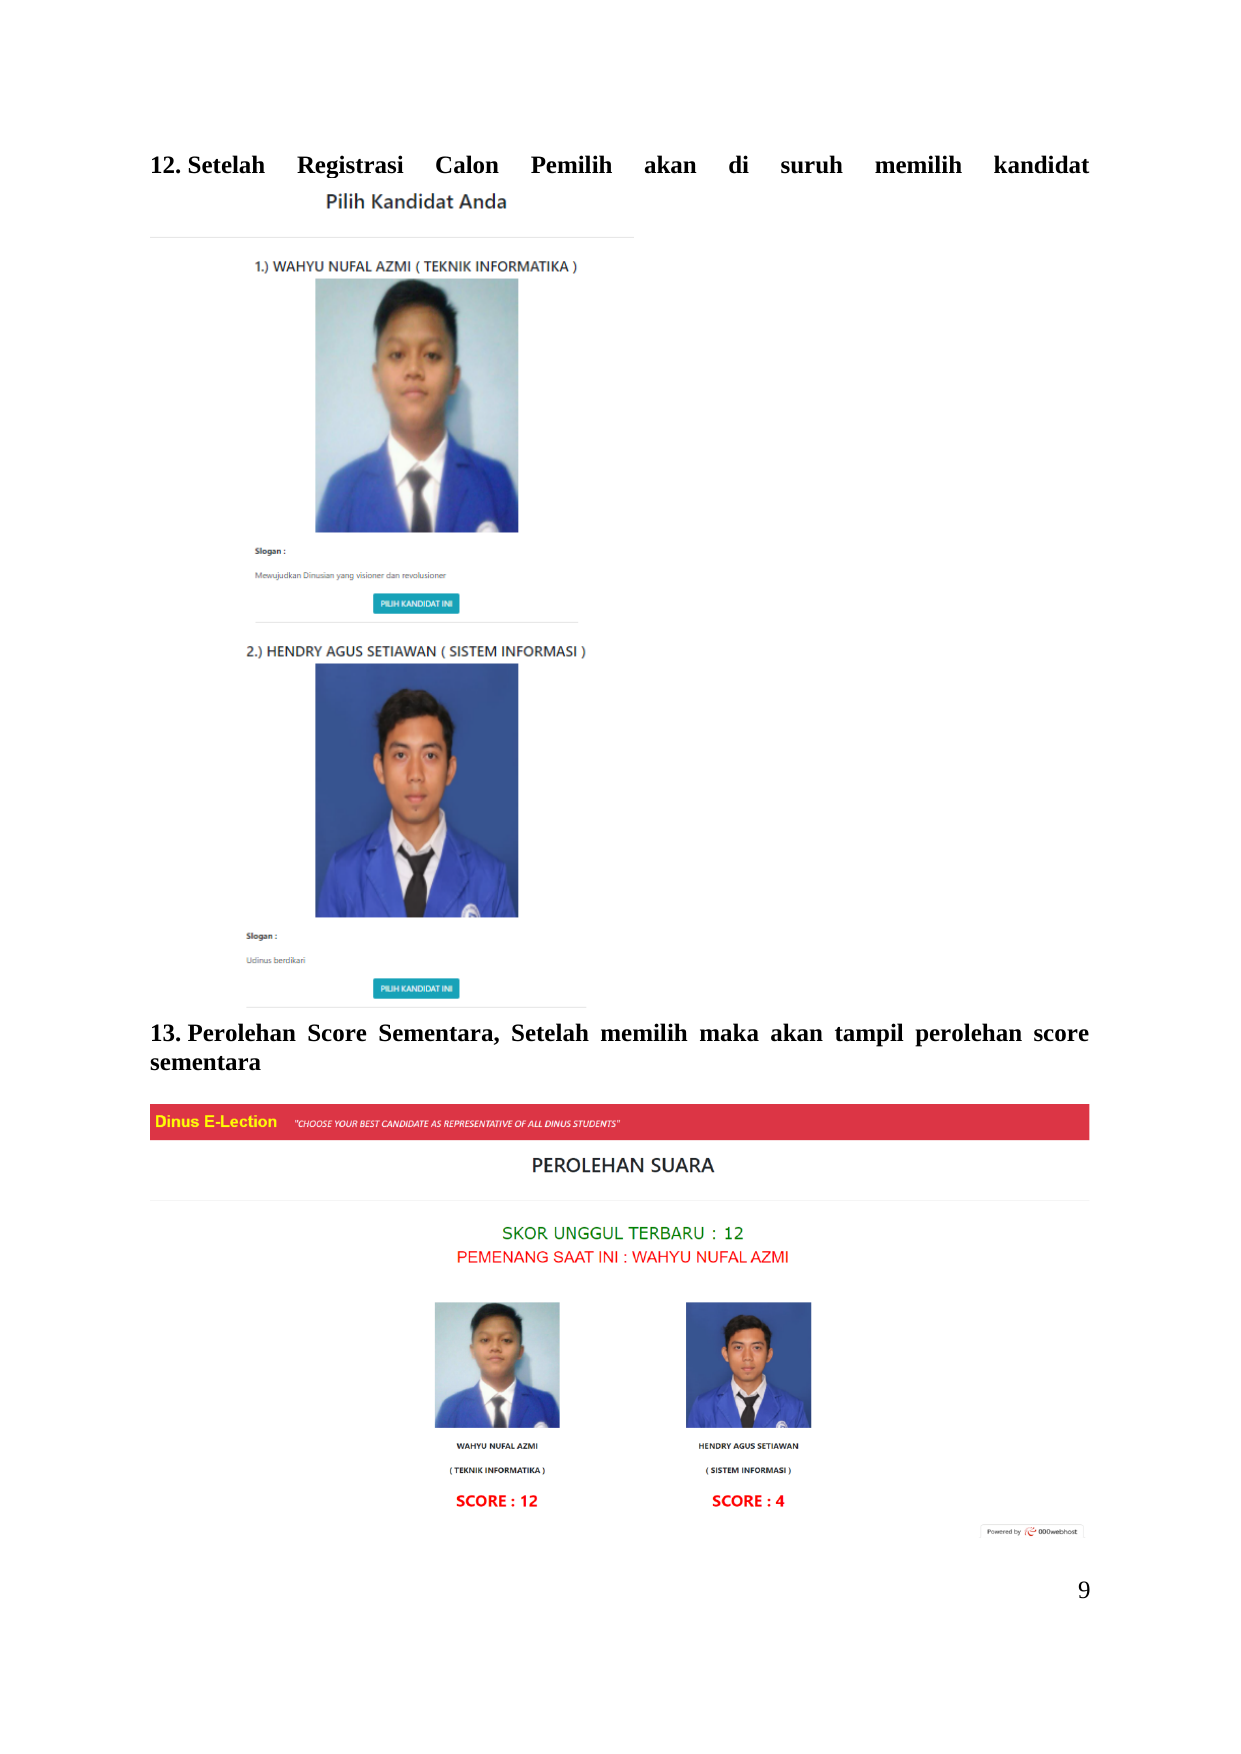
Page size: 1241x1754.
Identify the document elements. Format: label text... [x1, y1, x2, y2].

list Perolehan Score Sementara, Setelah memilih maka akan tampil perolehan score sementara [150, 1047, 1090, 1104]
picture [150, 1133, 1090, 1567]
picture [150, 178, 634, 1018]
